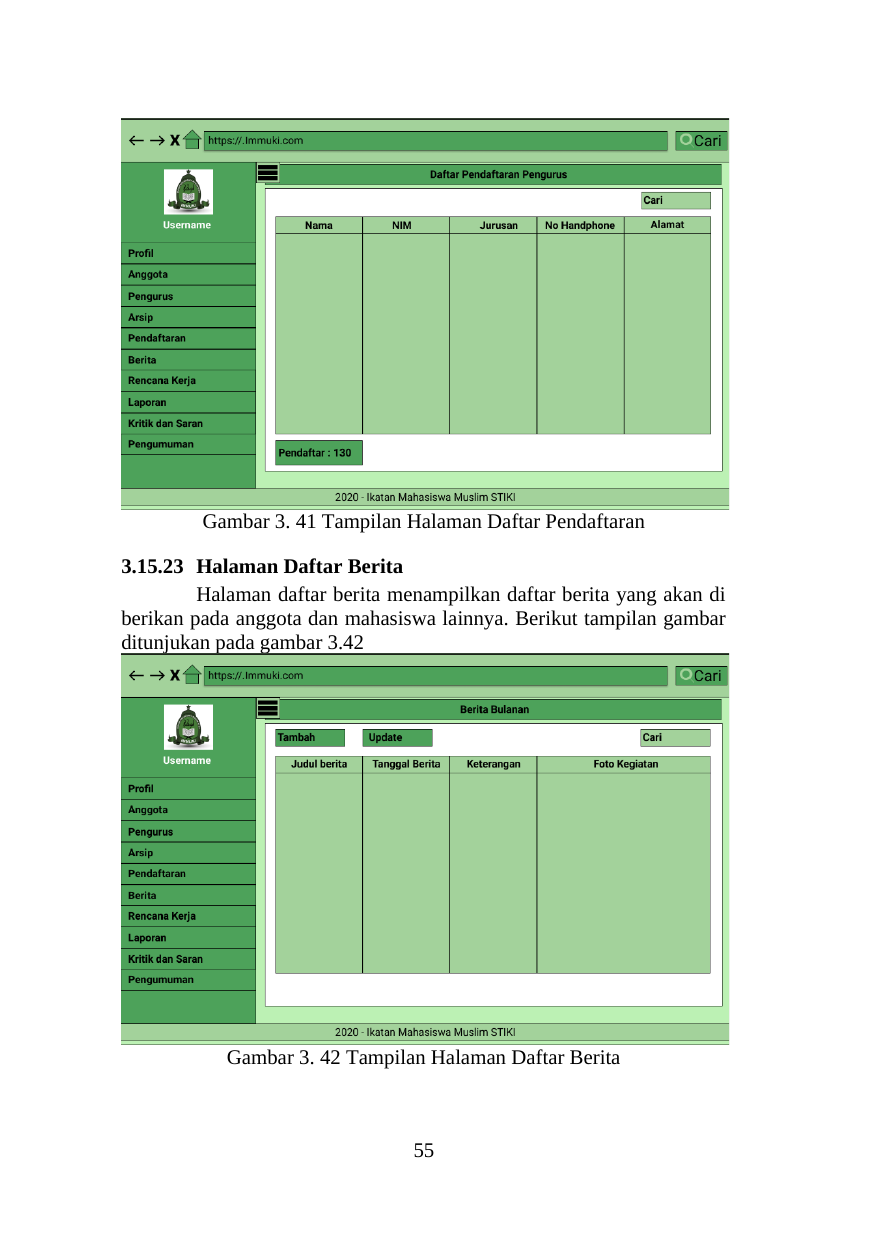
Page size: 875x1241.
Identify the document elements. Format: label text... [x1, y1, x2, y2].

text Gambar 3. 41 Tampilan Halaman Daftar Pendaftaran [121, 510, 726, 533]
text Gambar 3. 42 Tampilan Halaman Daftar Berita [121, 1045, 726, 1069]
text Halaman daftar berita menampilkan daftar berita yang akan di berikan pada anggota dan mahasiswa lainnya. Berikut tampilan gambar ditunjukan pada gambar 3.42 [121, 582, 726, 653]
subtitle 3.15.23 Halaman Daftar Berita [121, 554, 726, 578]
picture [121, 653, 730, 1045]
picture [121, 118, 730, 510]
